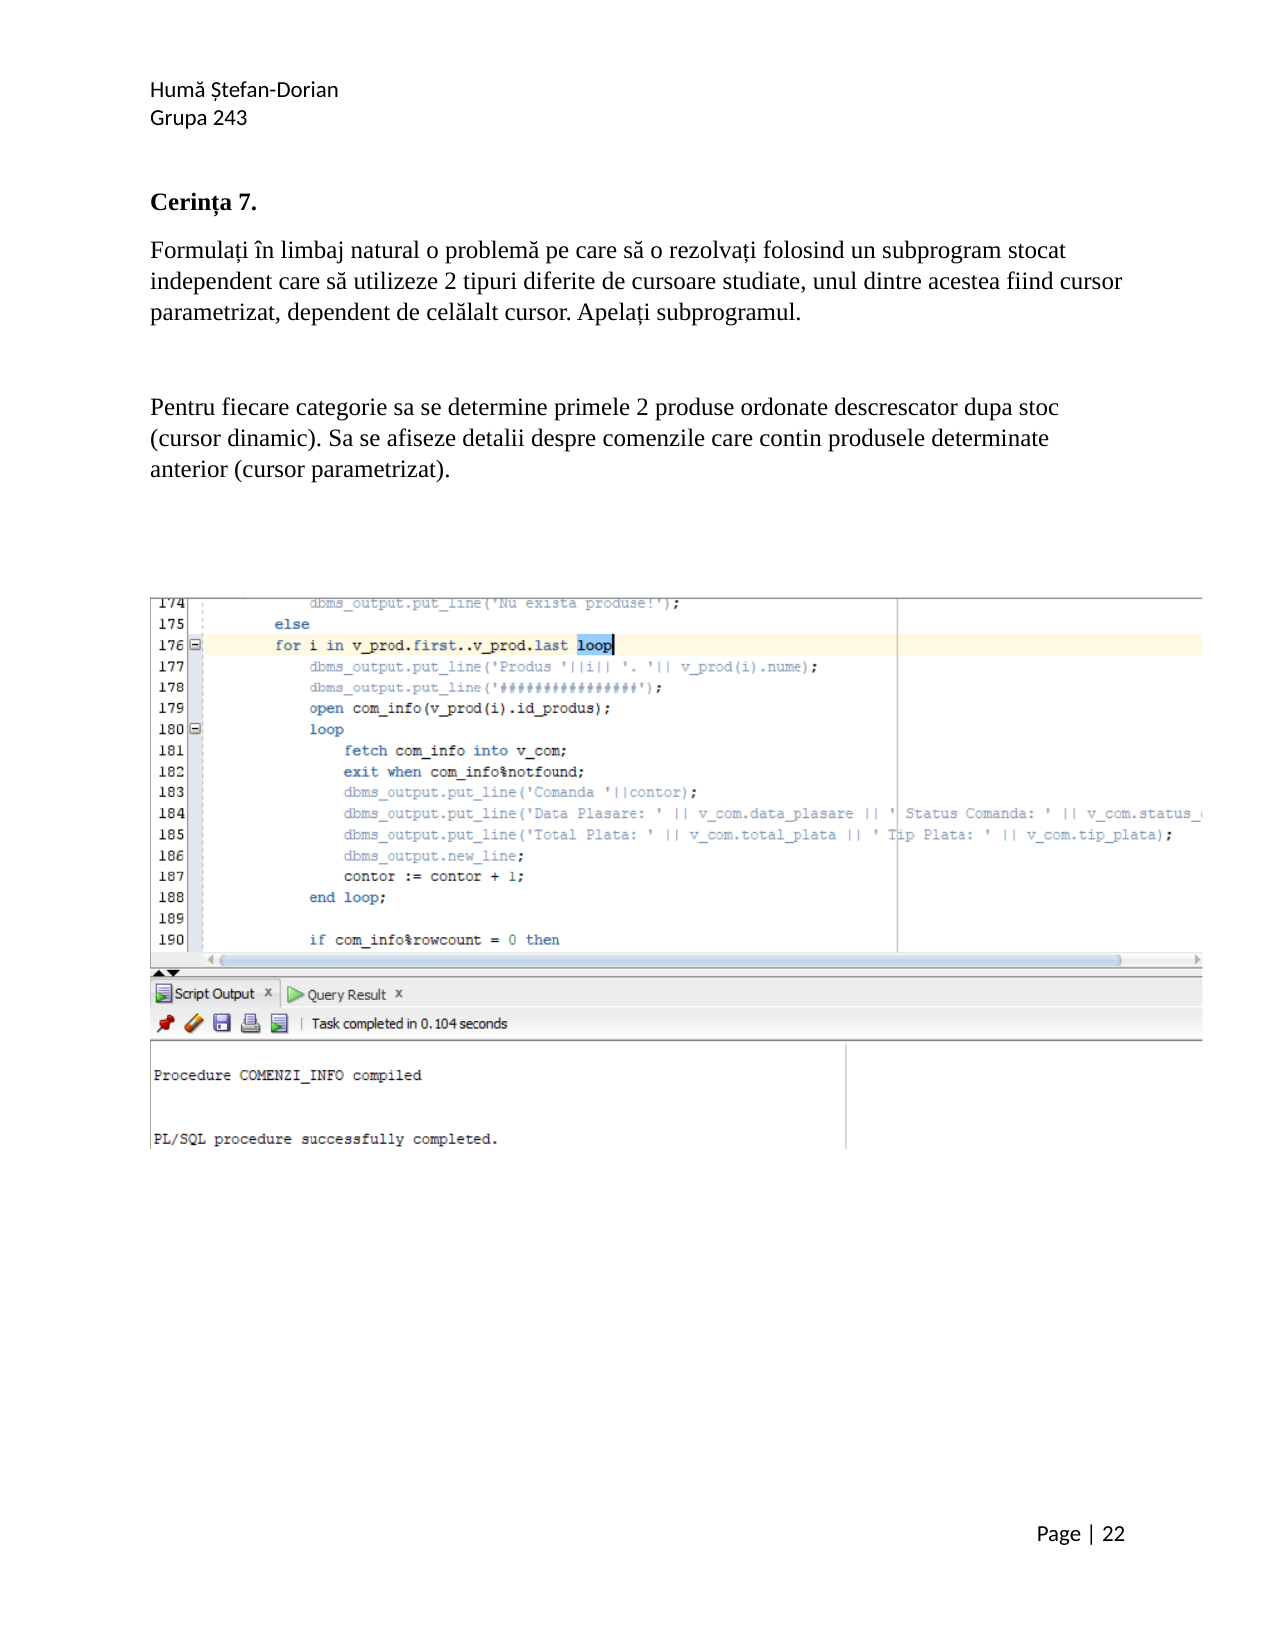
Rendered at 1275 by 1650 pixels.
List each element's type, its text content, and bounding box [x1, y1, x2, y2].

text Cerința 7. [150, 187, 1125, 216]
picture [150, 597, 1203, 1149]
text Pentru fiecare categorie sa se determine primele 2 produse ordonate descrescator dupa stoc (cursor dinamic). Sa se afiseze detalii despre comenzile care contin produsele determinate anterior (cursor parametrizat). [150, 392, 1125, 483]
text Formulați în limbaj natural o problemă pe care să o rezolvați folosind un subprogram stocat independent care să utilizeze 2 tipuri diferite de cursoare studiate, unul dintre acestea fiind cursor parametrizat, dependent de celălalt cursor. Apelați subprogramul. [150, 235, 1125, 326]
